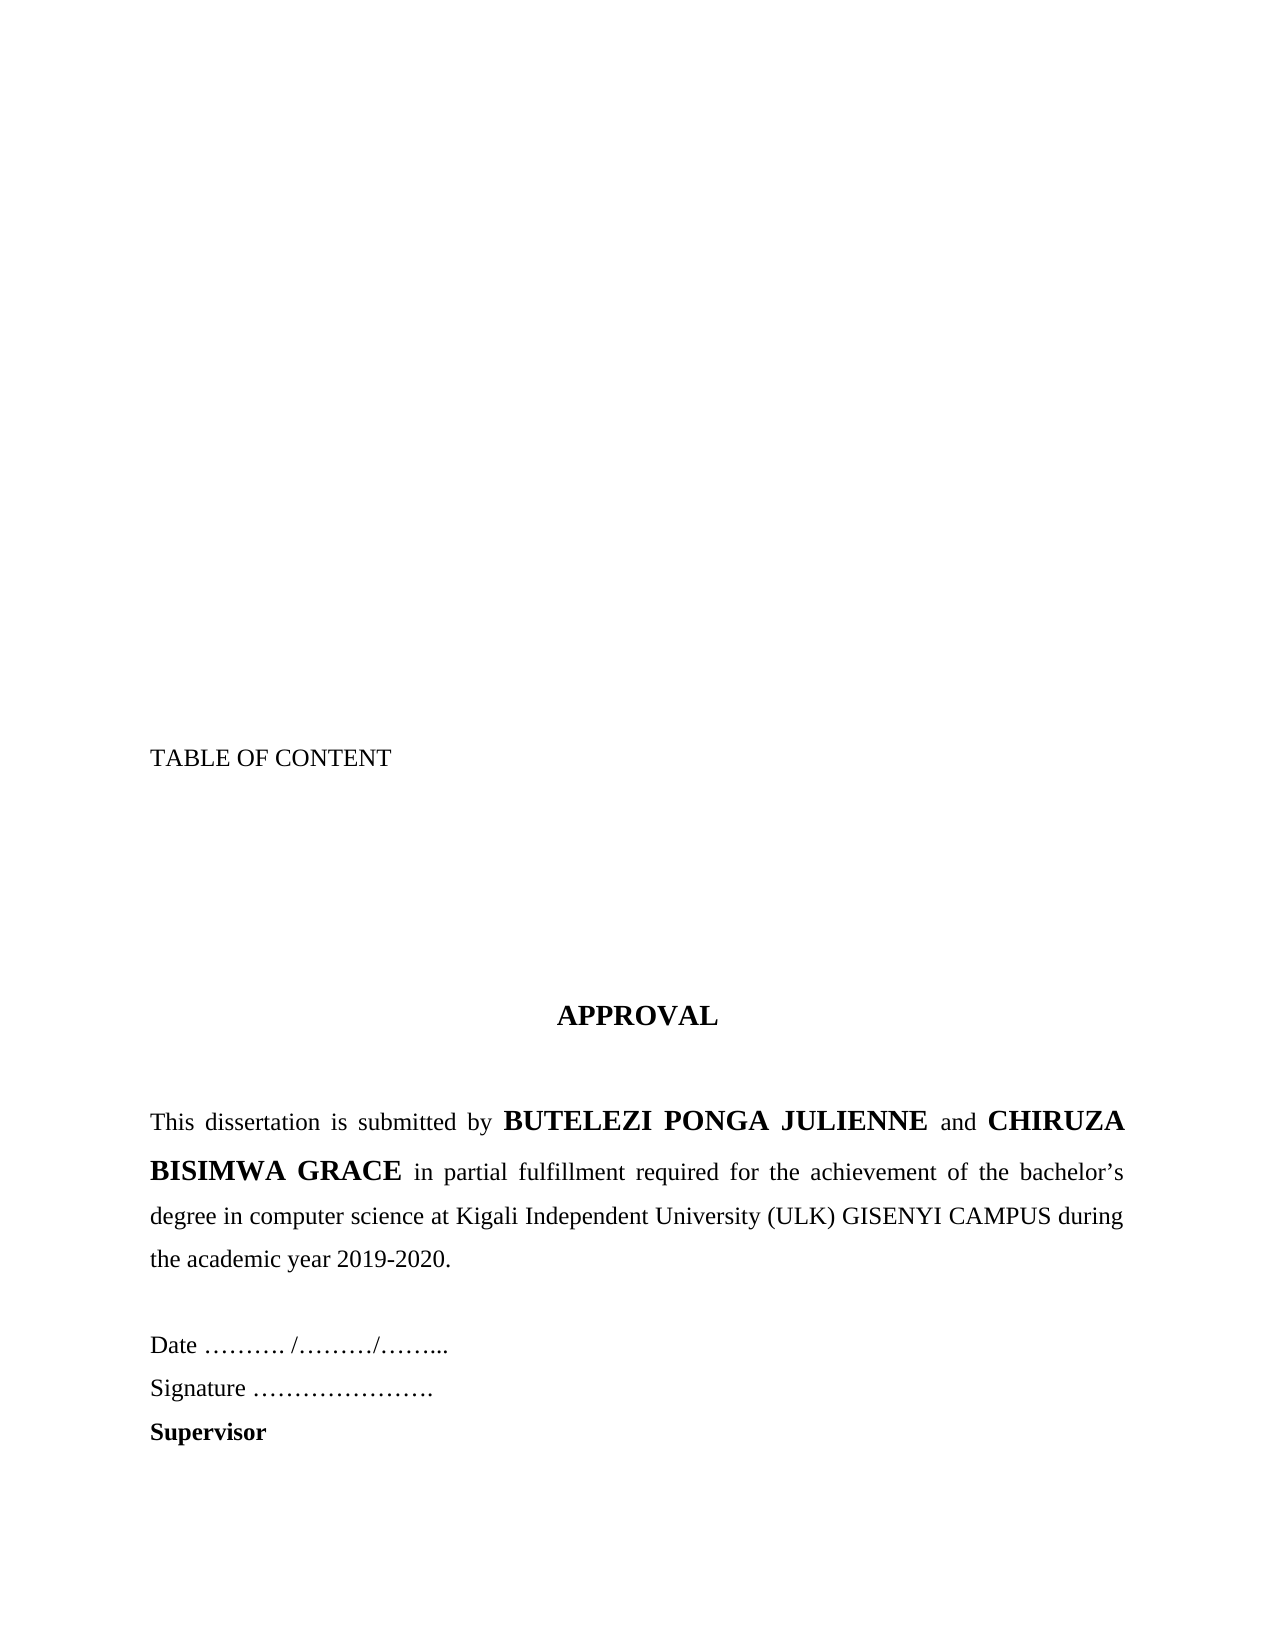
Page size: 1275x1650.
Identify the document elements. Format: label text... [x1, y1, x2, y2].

text TABLE OF CONTENT [150, 743, 1125, 772]
text Signature …………………. [150, 1373, 1125, 1402]
text Supervisor [150, 1417, 1125, 1445]
text Date ………. /………/……... [150, 1330, 1125, 1359]
text APPROVAL [150, 998, 1125, 1031]
text This dissertation is submitted by BUTELEZI PONGA JULIENNE and CHIRUZA BISIMWA GRACE in partial fulfillment required for the achievement of the bachelor’s degree in computer science at Kigali Independent University (ULK) GISENYI CAMPUS during the academic year 2019-2020. [150, 1103, 1125, 1273]
